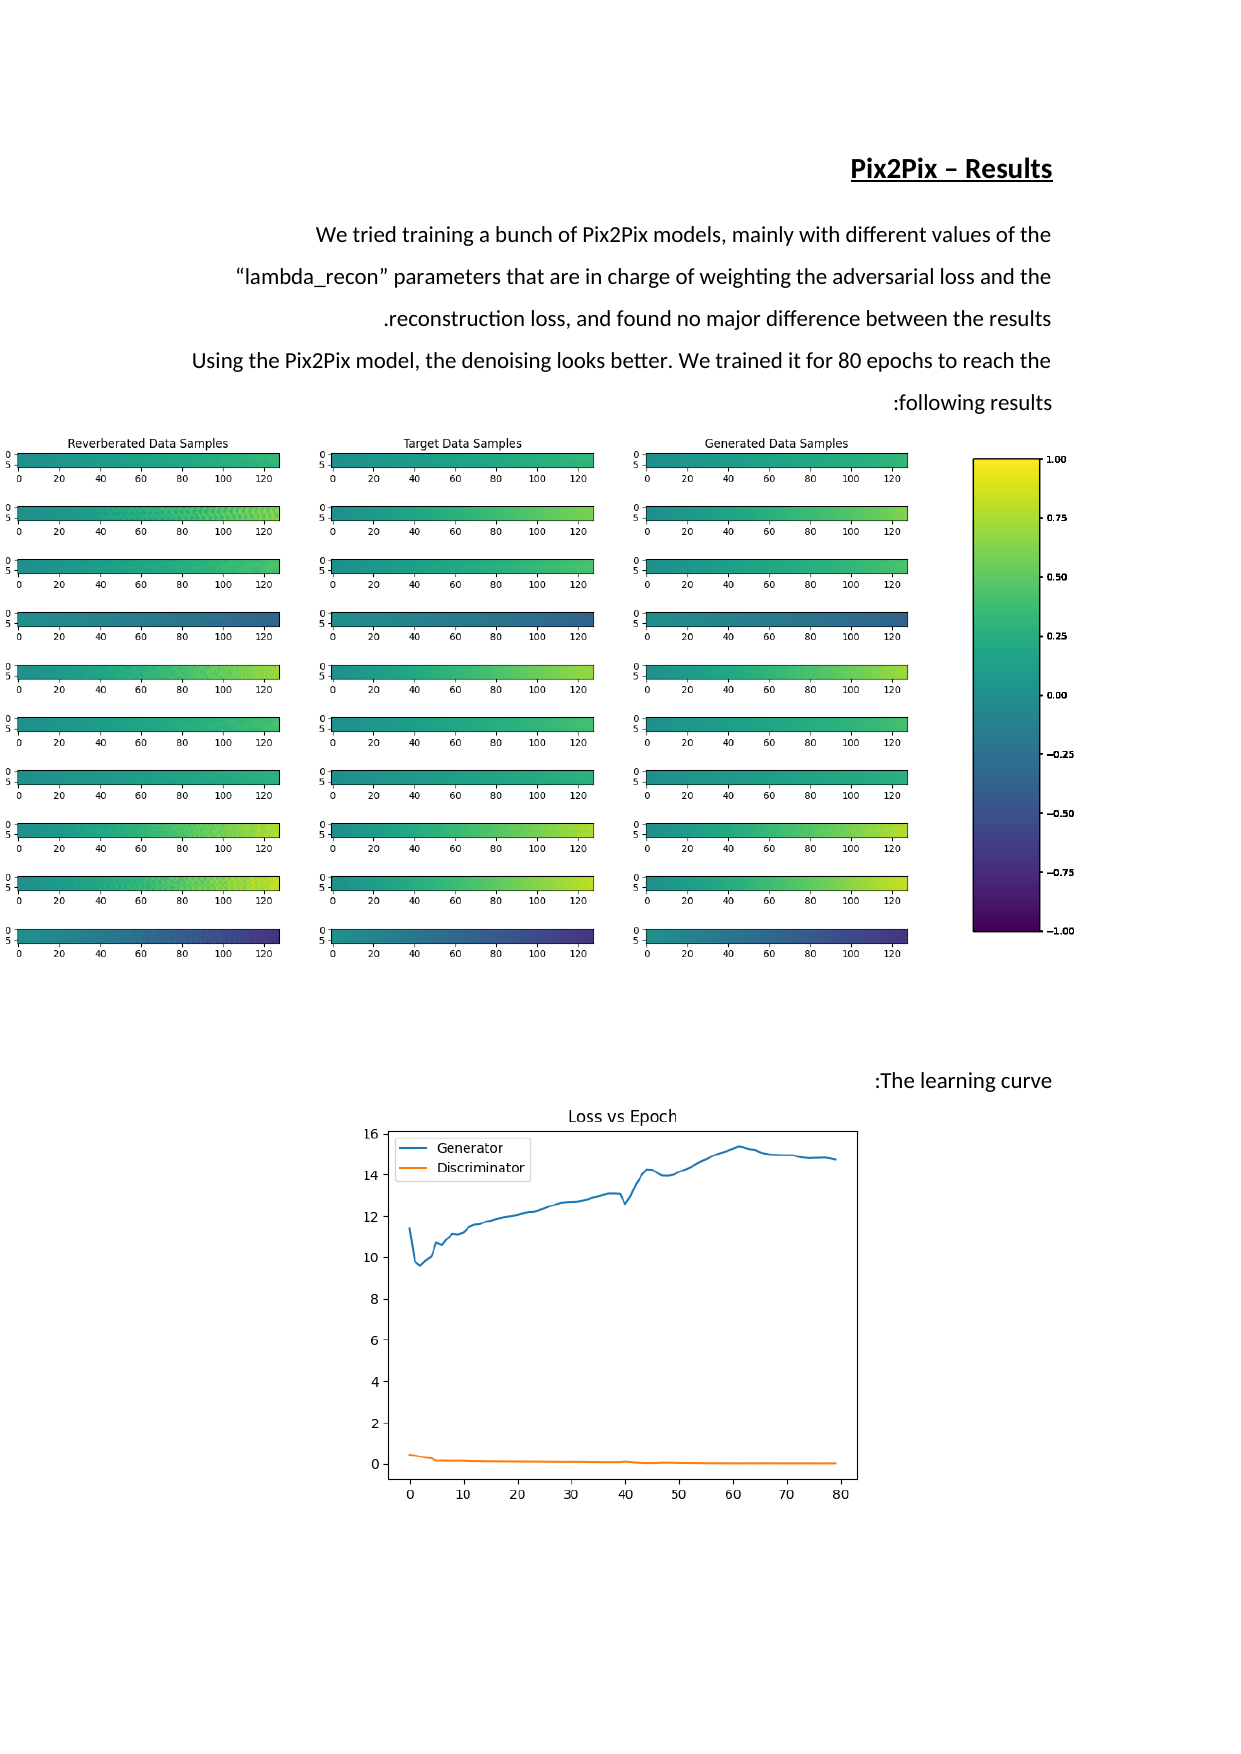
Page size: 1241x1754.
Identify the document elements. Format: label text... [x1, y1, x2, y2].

text The learning curve: [187, 1066, 1053, 1094]
text Pix2Pix – Results [187, 150, 1053, 186]
picture [0, 435, 1078, 963]
text We tried training a bunch of Pix2Pix models, mainly with different values of the “lambda_recon” parameters that are in charge of weighting the adversarial loss and the reconstruction loss, and found no major difference between the results. Using the Pix2Pix model, the denoising looks better. We trained it for 80 epochs to reach the following results: [187, 220, 1053, 416]
picture [364, 1105, 866, 1507]
